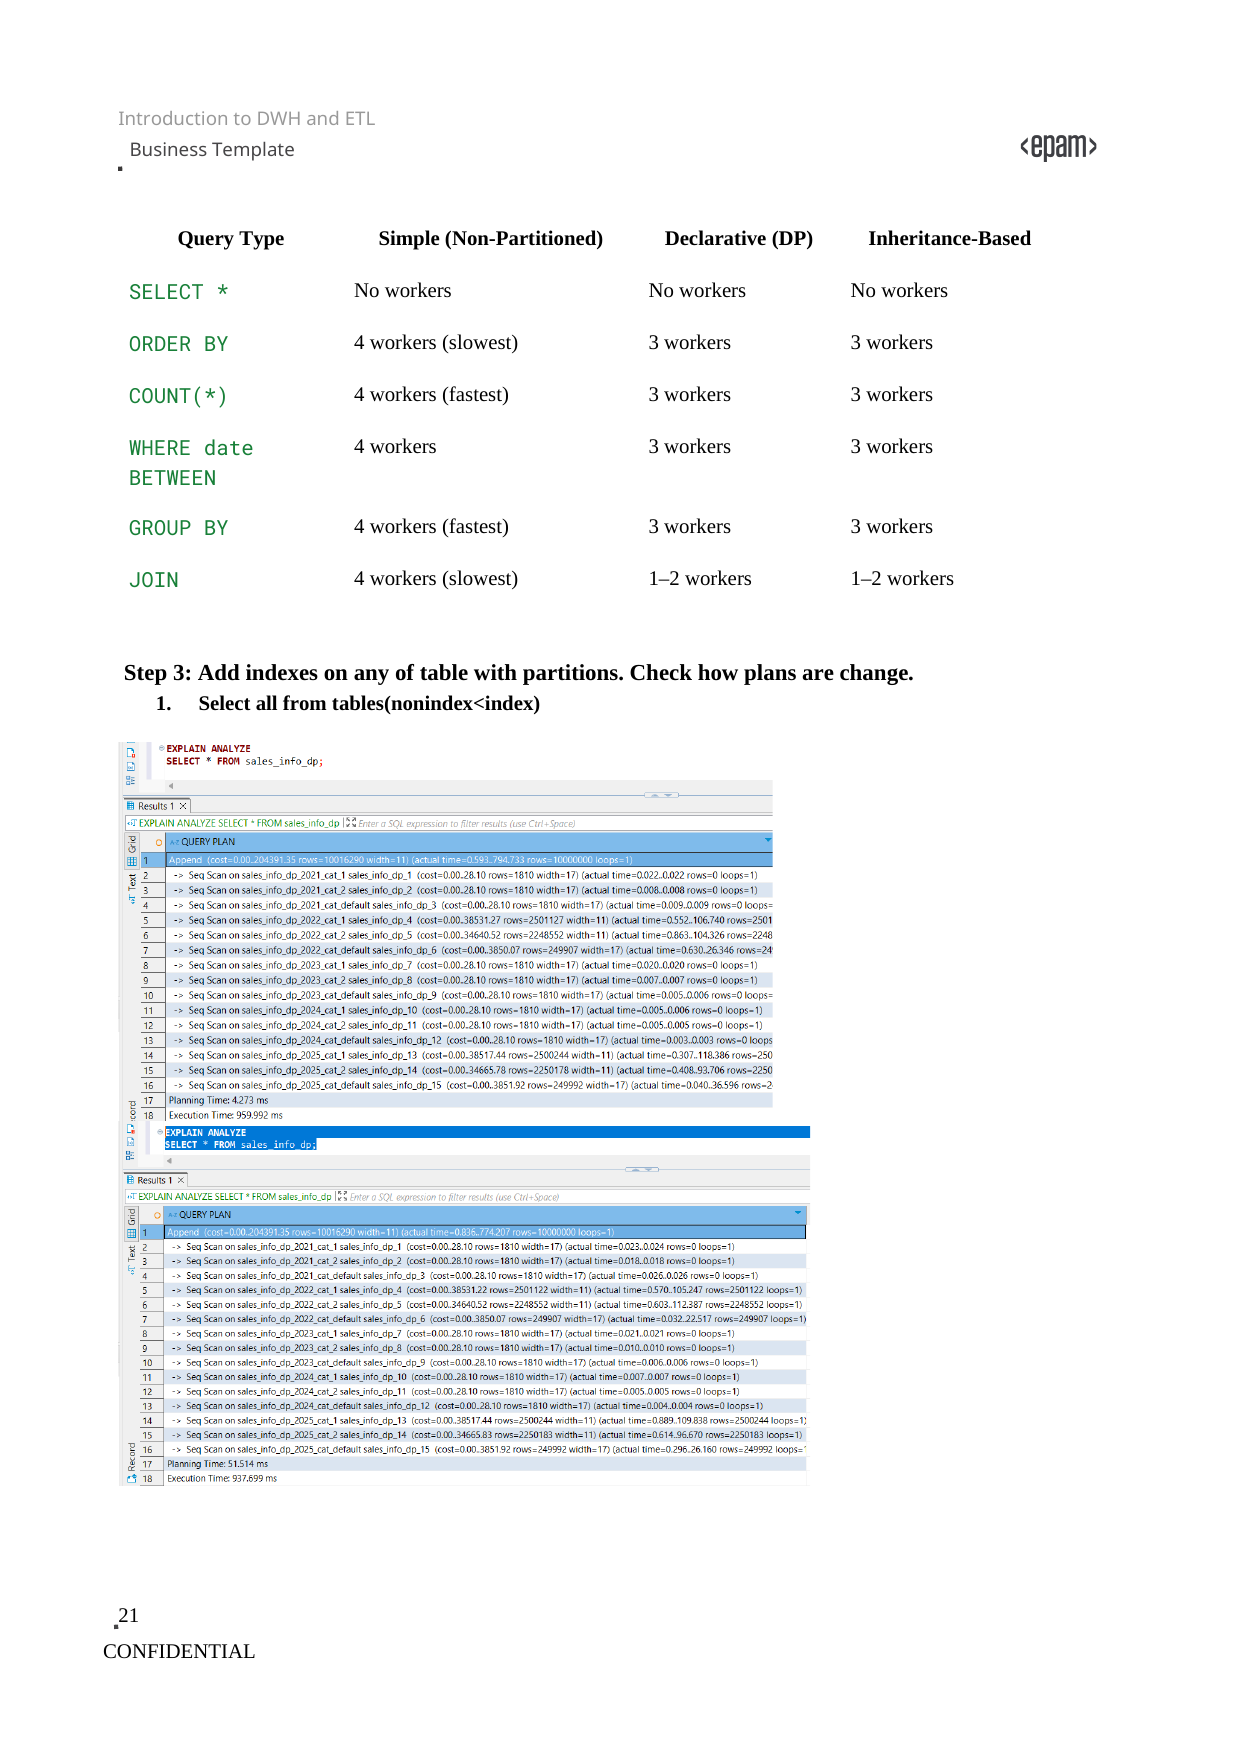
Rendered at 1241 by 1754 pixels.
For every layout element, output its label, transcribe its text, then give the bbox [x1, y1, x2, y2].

table_cell GROUP BY [118, 504, 343, 556]
table_cell 4 workers (slowest) [344, 319, 638, 371]
table_cell No workers [344, 267, 638, 319]
table_cell SELECT * [118, 267, 343, 319]
table_cell 3 workers [840, 371, 1059, 423]
table_cell 3 workers [638, 319, 840, 371]
subtitle Step 3: Add indexes on any of table with partitions. Check how plans are change. [118, 658, 1152, 685]
table_cell 3 workers [638, 424, 840, 503]
table_cell No workers [840, 267, 1059, 319]
table_header Simple (Non-Partitioned) [344, 215, 638, 267]
table_cell 4 workers (fastest) [344, 504, 638, 556]
list Select all from tables(nonindex<index) [156, 691, 1152, 715]
table_cell 1–2 workers [638, 556, 840, 608]
table_cell JOIN [118, 556, 343, 608]
table_cell No workers [638, 267, 840, 319]
table_cell 3 workers [840, 424, 1059, 503]
table_cell 3 workers [638, 371, 840, 423]
table_cell ORDER BY [118, 319, 343, 371]
table_header Query Type [118, 215, 343, 267]
table_cell 1–2 workers [840, 556, 1059, 608]
picture [118, 742, 811, 1486]
table_header Inheritance-Based [840, 215, 1059, 267]
table_cell 4 workers (fastest) [344, 371, 638, 423]
picture [1020, 135, 1097, 162]
table_header Declarative (DP) [638, 215, 840, 267]
table_cell 3 workers [638, 504, 840, 556]
table_cell 3 workers [840, 504, 1059, 556]
table_cell COUNT(*) [118, 371, 343, 423]
table_cell 4 workers (slowest) [344, 556, 638, 608]
table_cell WHERE date BETWEEN [118, 424, 343, 503]
table_cell 4 workers [344, 424, 638, 503]
table_cell 3 workers [840, 319, 1059, 371]
